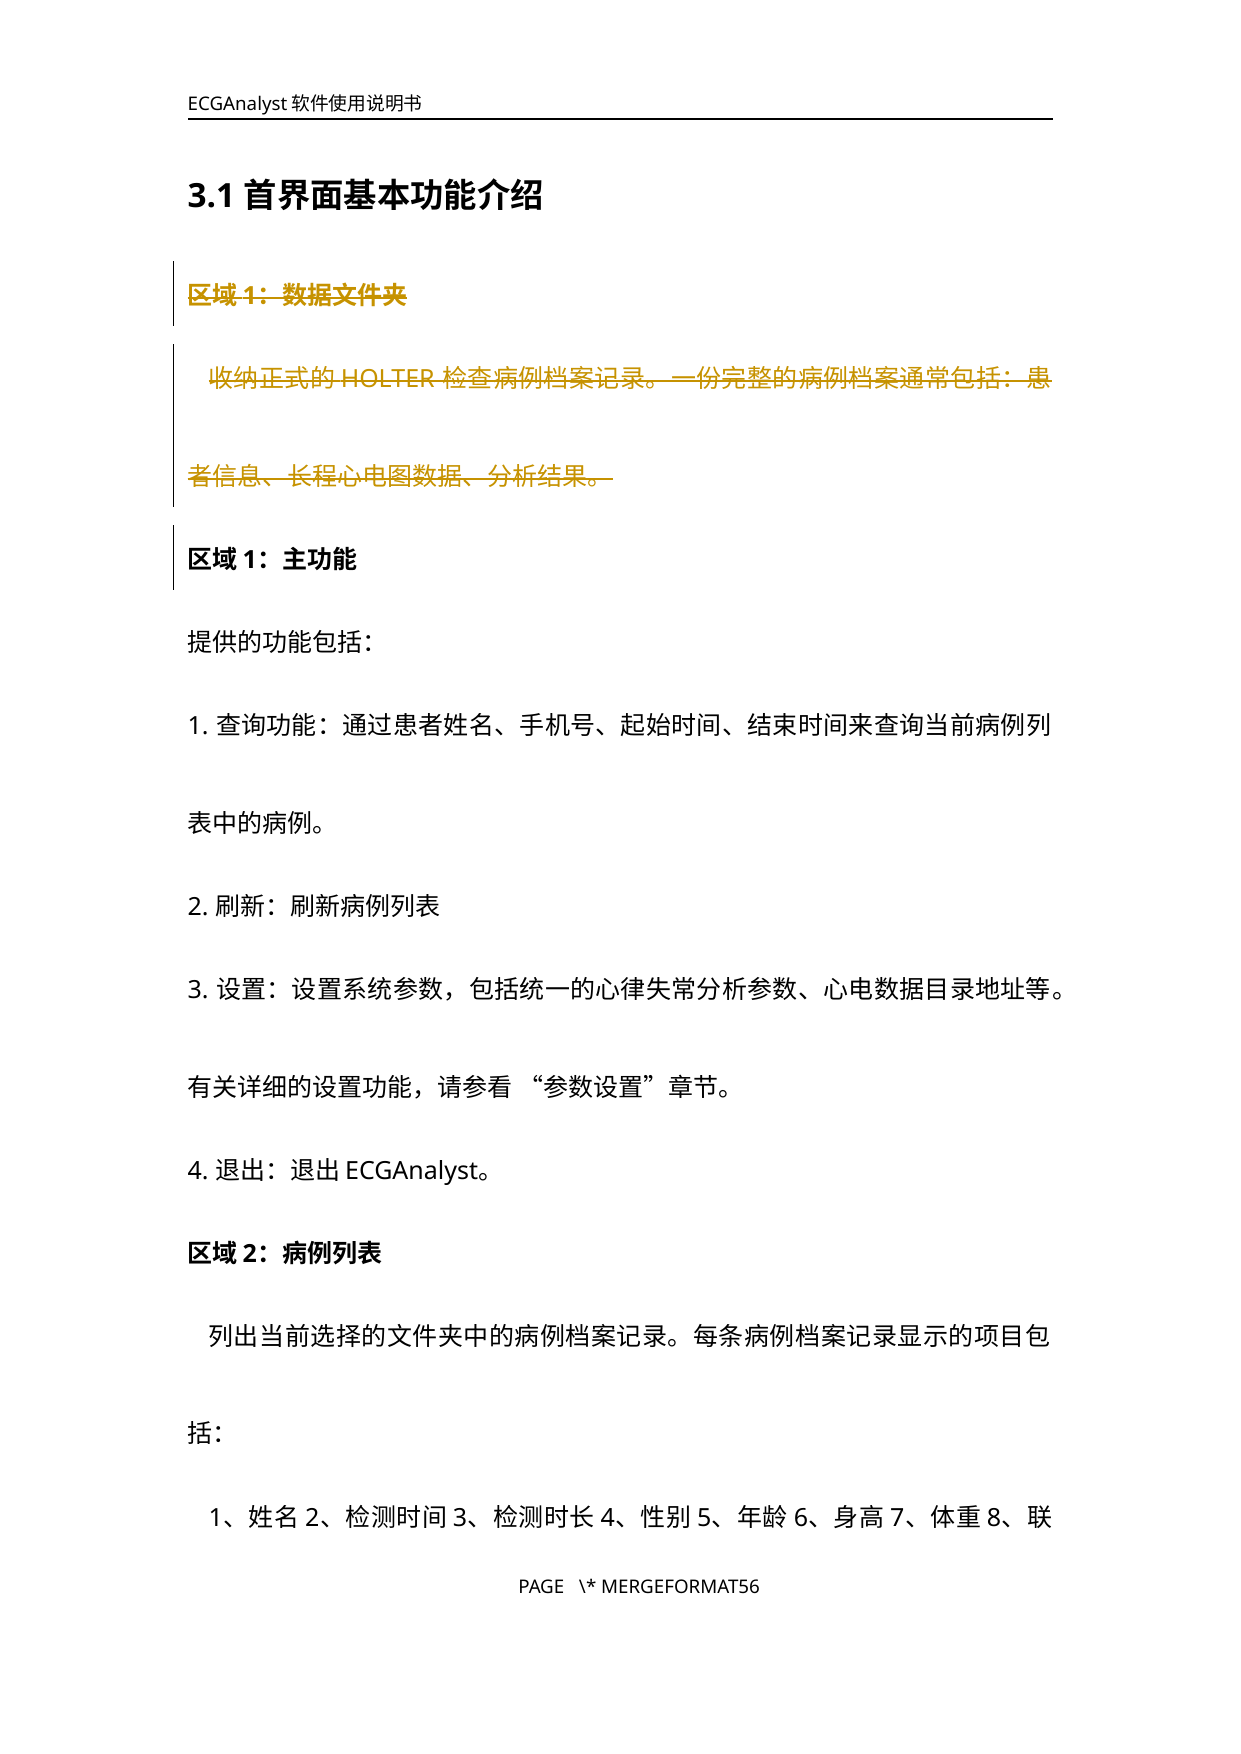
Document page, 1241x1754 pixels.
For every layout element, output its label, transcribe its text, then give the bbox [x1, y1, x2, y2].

subtitle 3.1 首界面基本功能介绍 [187, 161, 1053, 226]
text 提供的功能包括： [187, 608, 1053, 673]
text 区域1：主功能 [187, 525, 1053, 590]
text 3. 设置：设置系统参数，包括统一的心律失常分析参数、心电数据目录地址等。有关详细的设置功能，请参看 “参数设置”章节。 [187, 955, 1053, 1118]
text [187, 1483, 1053, 1548]
text 2. 刷新：刷新病例列表 [187, 872, 1053, 937]
text 区域2：病例列表 [187, 1219, 1053, 1284]
text 4. 退出：退出ECGAnalyst。 [187, 1136, 1053, 1201]
text 1. 查询功能：通过患者姓名、手机号、起始时间、结束时间来查询当前病例列表中的病例。 [187, 691, 1053, 854]
text 列出当前选择的文件夹中的病例档案记录。每条病例档案记录显示的项目包括： [187, 1302, 1053, 1464]
